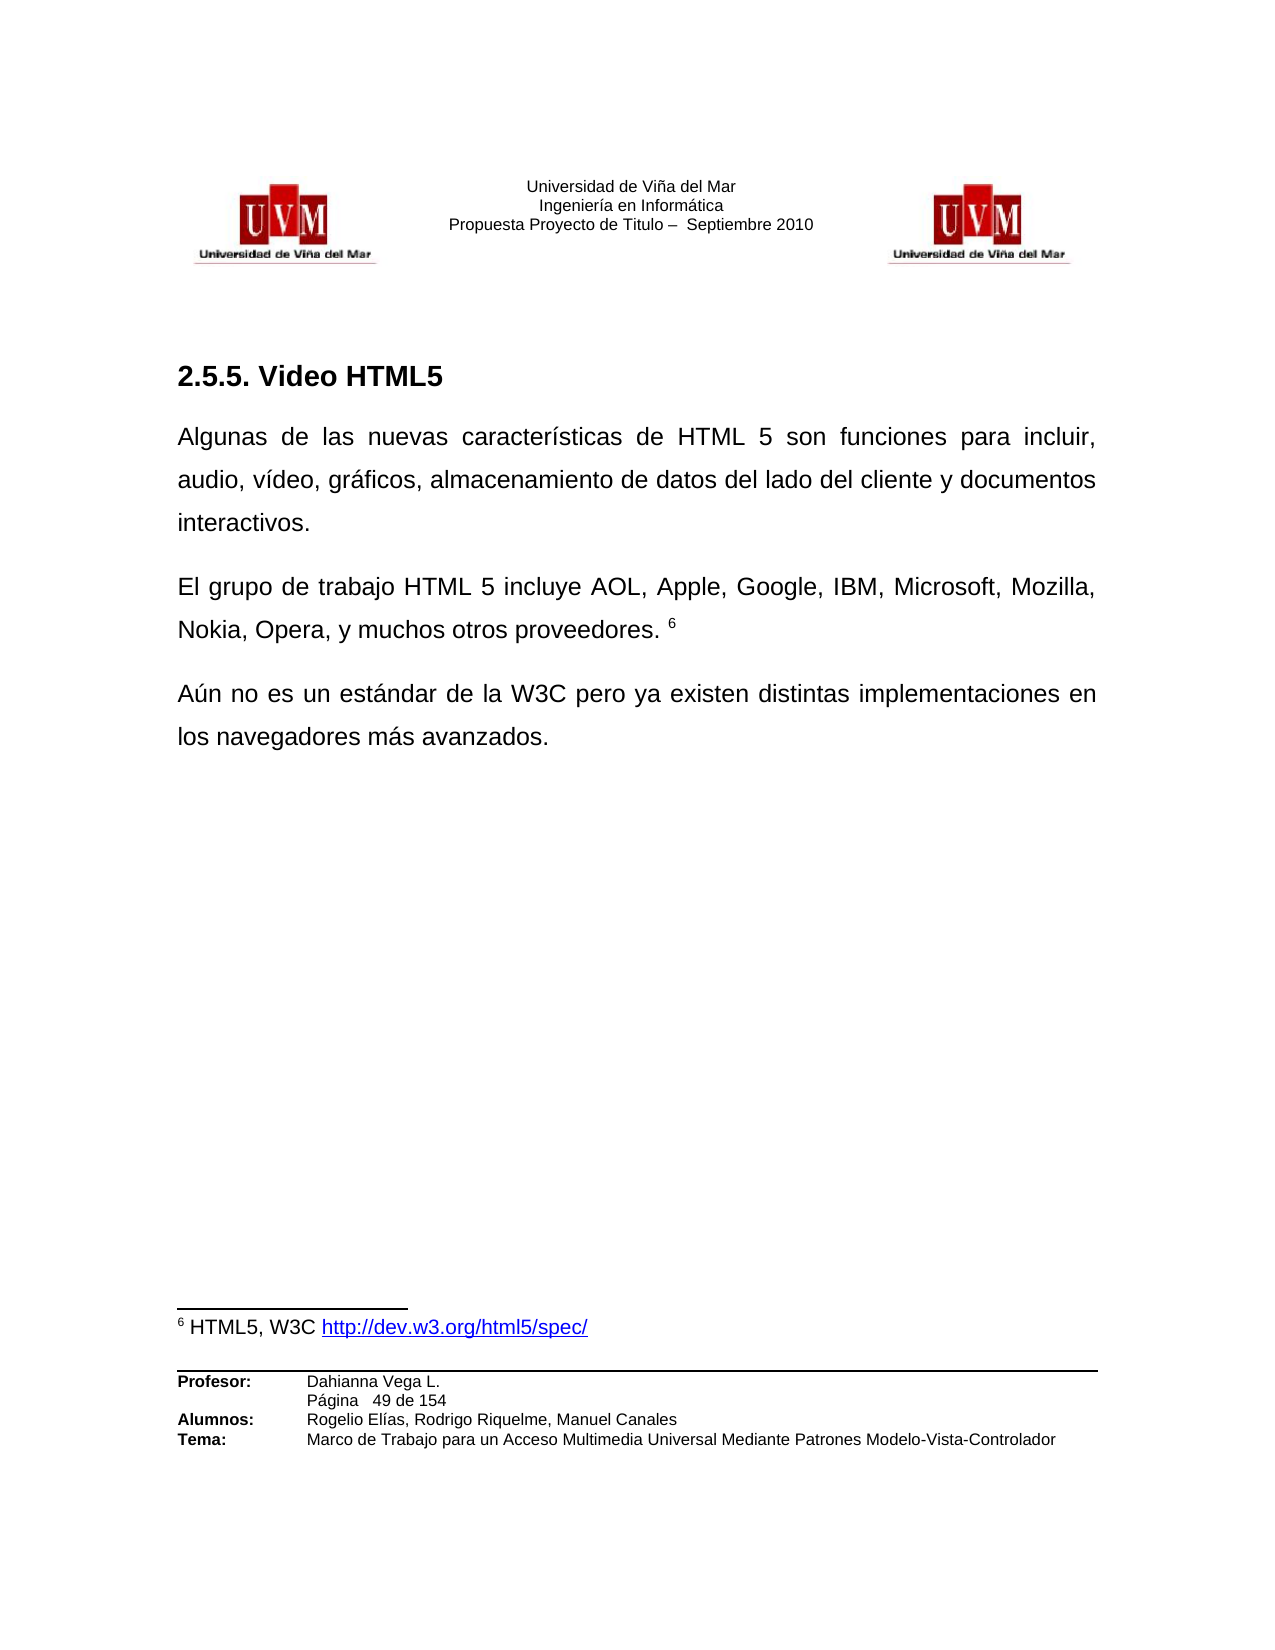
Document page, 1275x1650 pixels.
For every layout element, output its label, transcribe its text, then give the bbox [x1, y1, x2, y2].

text Algunas de las nuevas características de HTML 5 son funciones para incluir, audio, vídeo, gráficos, almacenamiento de datos del lado del cliente y documentos interactivos. [177, 422, 1098, 537]
picture [871, 176, 1084, 267]
subtitle 2.5.5. Video HTML5 [177, 359, 1098, 392]
text El grupo de trabajo HTML 5 incluye AOL, Apple, Google, IBM, Microsoft, Mozilla, Nokia, Opera, y muchos otros proveedores. [177, 572, 1098, 644]
picture [177, 176, 390, 267]
text Aún no es un estándar de la W3C pero ya existen distintas implementaciones en los navegadores más avanzados. [177, 679, 1098, 751]
